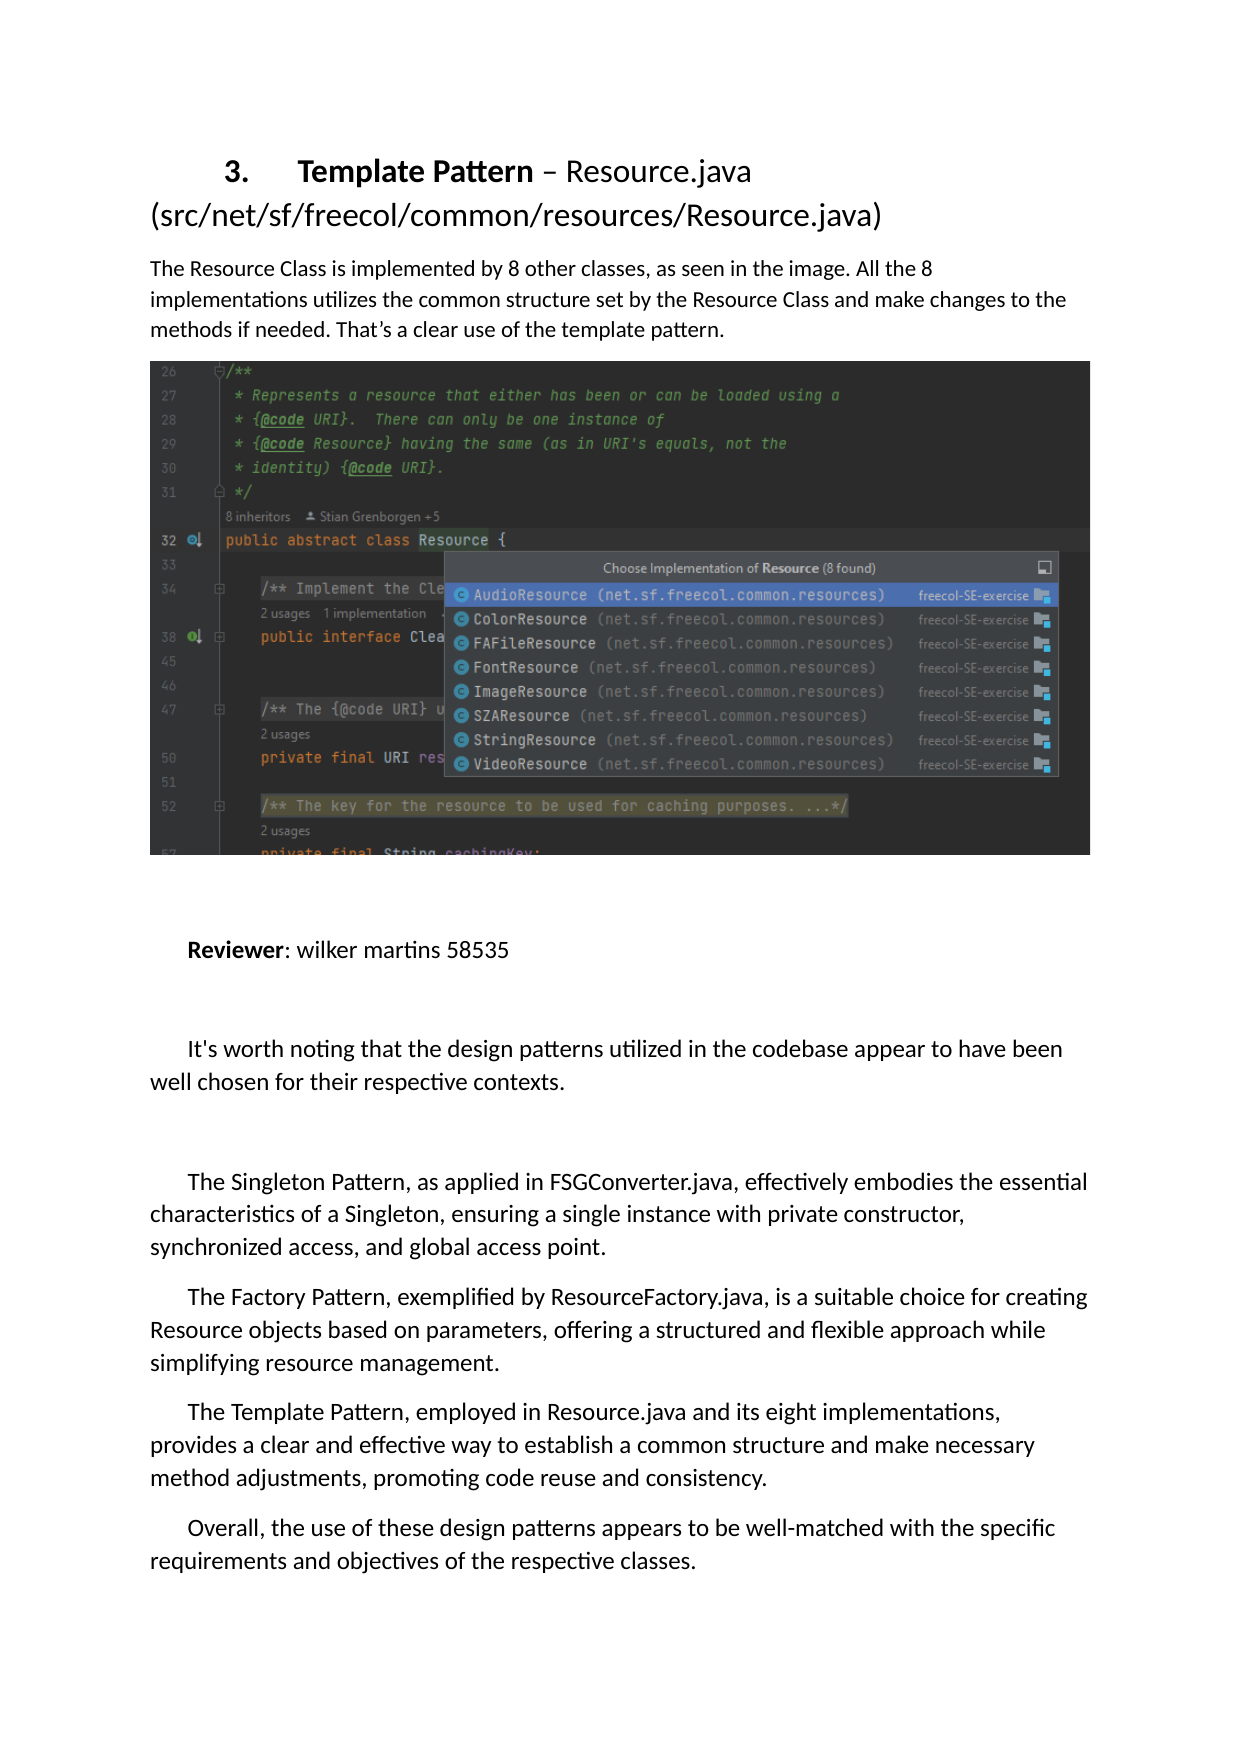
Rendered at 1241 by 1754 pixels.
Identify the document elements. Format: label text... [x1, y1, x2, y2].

text The Singleton Pattern, as applied in FSGConverter.java, effectively embodies the essential characteristics of a Singleton, ensuring a single instance with private constructor, synchronized access, and global access point. [150, 1166, 1090, 1262]
text The Template Pattern, employed in Resource.java and its eight implementations, provides a clear and effective way to establish a common structure and make necessary method adjustments, promoting code reuse and consistency. [150, 1397, 1090, 1493]
text Overall, the use of these design patterns appears to be well-matched with the specific requirements and objectives of the respective classes. [150, 1512, 1090, 1575]
text The Factory Pattern, exemplified by ResourceFactory.java, is a suitable choice for creating Resource objects based on parameters, offering a structured and flexible approach while simplifying resource management. [150, 1281, 1090, 1377]
text Reviewer: wilker martins 58535 [150, 934, 1090, 965]
picture [150, 361, 1091, 855]
text It's worth noting that the design patterns utilized in the codebase appear to have been well chosen for their respective contexts. [150, 1034, 1090, 1097]
text 3. Template Pattern – Resource.java (src/net/sf/freecol/common/resources/Resource.java) [150, 150, 1090, 235]
text The Resource Class is implemented by 8 other classes, as seen in the image. All the 8 implementations utilizes the common structure set by the Resource Class and make changes to the methods if needed. That’s a clear use of the template pattern. [150, 254, 1090, 343]
